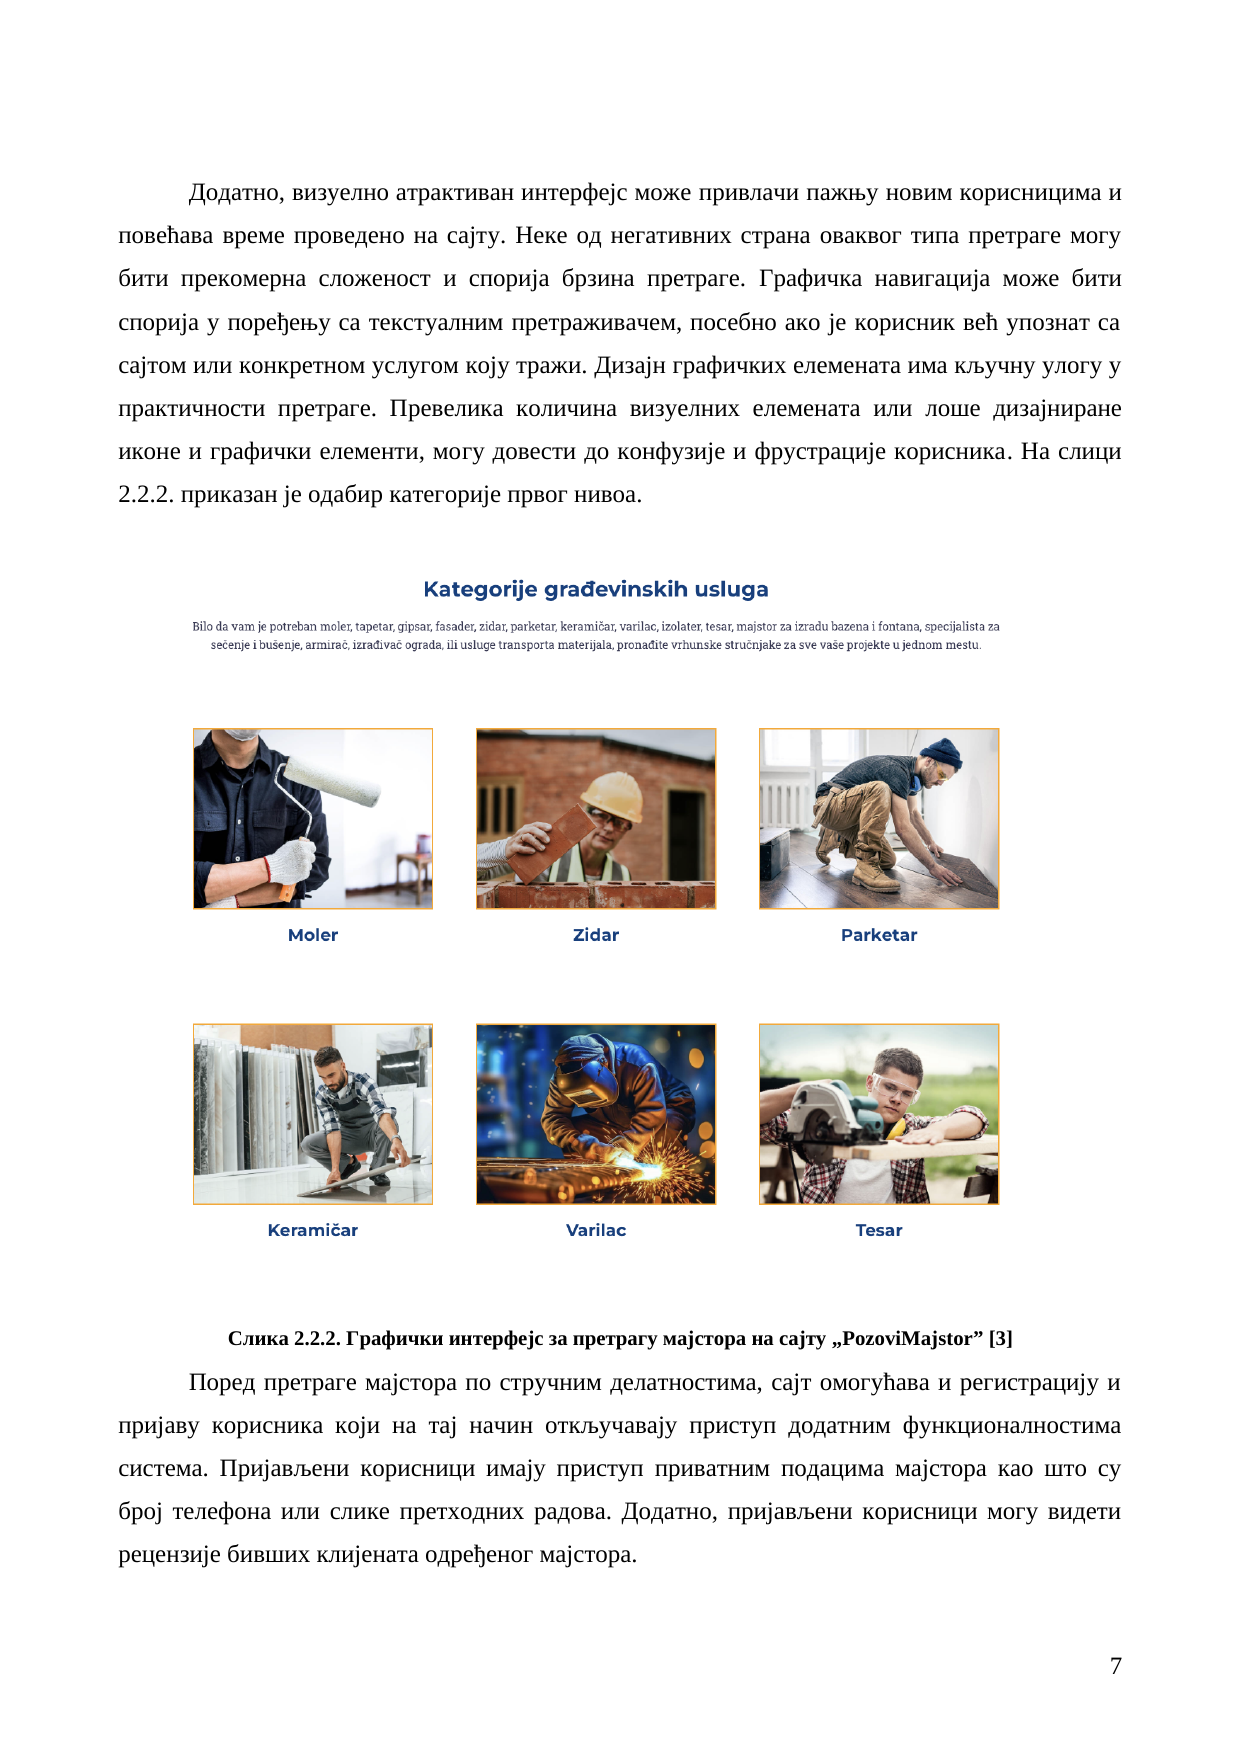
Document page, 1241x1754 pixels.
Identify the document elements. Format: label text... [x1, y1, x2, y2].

text Слика 2.2.2. Графички интерфејс за претрагу мајстора на сајту „PоzoviMajstor” [3] [118, 1326, 1122, 1350]
text Поред претраге мајстора по стручним делатностима, сајт омогућава и регистрацију и пријаву корисника који на тај начин откључавају приступ додатним функционалностима система. Пријављени корисници имају приступ приватним подацима мајстора као што су број телефона или слике претходних радова. Додатно, пријављени корисници могу видети рецензије бивших клијената одређеног мајстора. [118, 1367, 1122, 1568]
text Додатно, визуелно атрактиван интерфејс може привлачи пажњу новим корисницима и повећава време проведено на сајту. Неке од негативних страна оваквог типа претраге могу бити прекомерна сложеност и спорија брзина претраге. Графичка навигација може бити спорија у поређењу са текстуалним претраживачем, посебно ако је корисник већ упознат са сајтом или конкретном услугом коју тражи. Дизајн графичких елемената има кључну улогу у практичности претраге. Превелика количина визуелних елемената или лоше дизајниране иконе и графички елементи, могу довести до конфузије и фрустрације корисника. На слици 2.2.2. приказан је одабир категорије првог нивоа. [118, 177, 1122, 508]
picture [118, 538, 1123, 1296]
